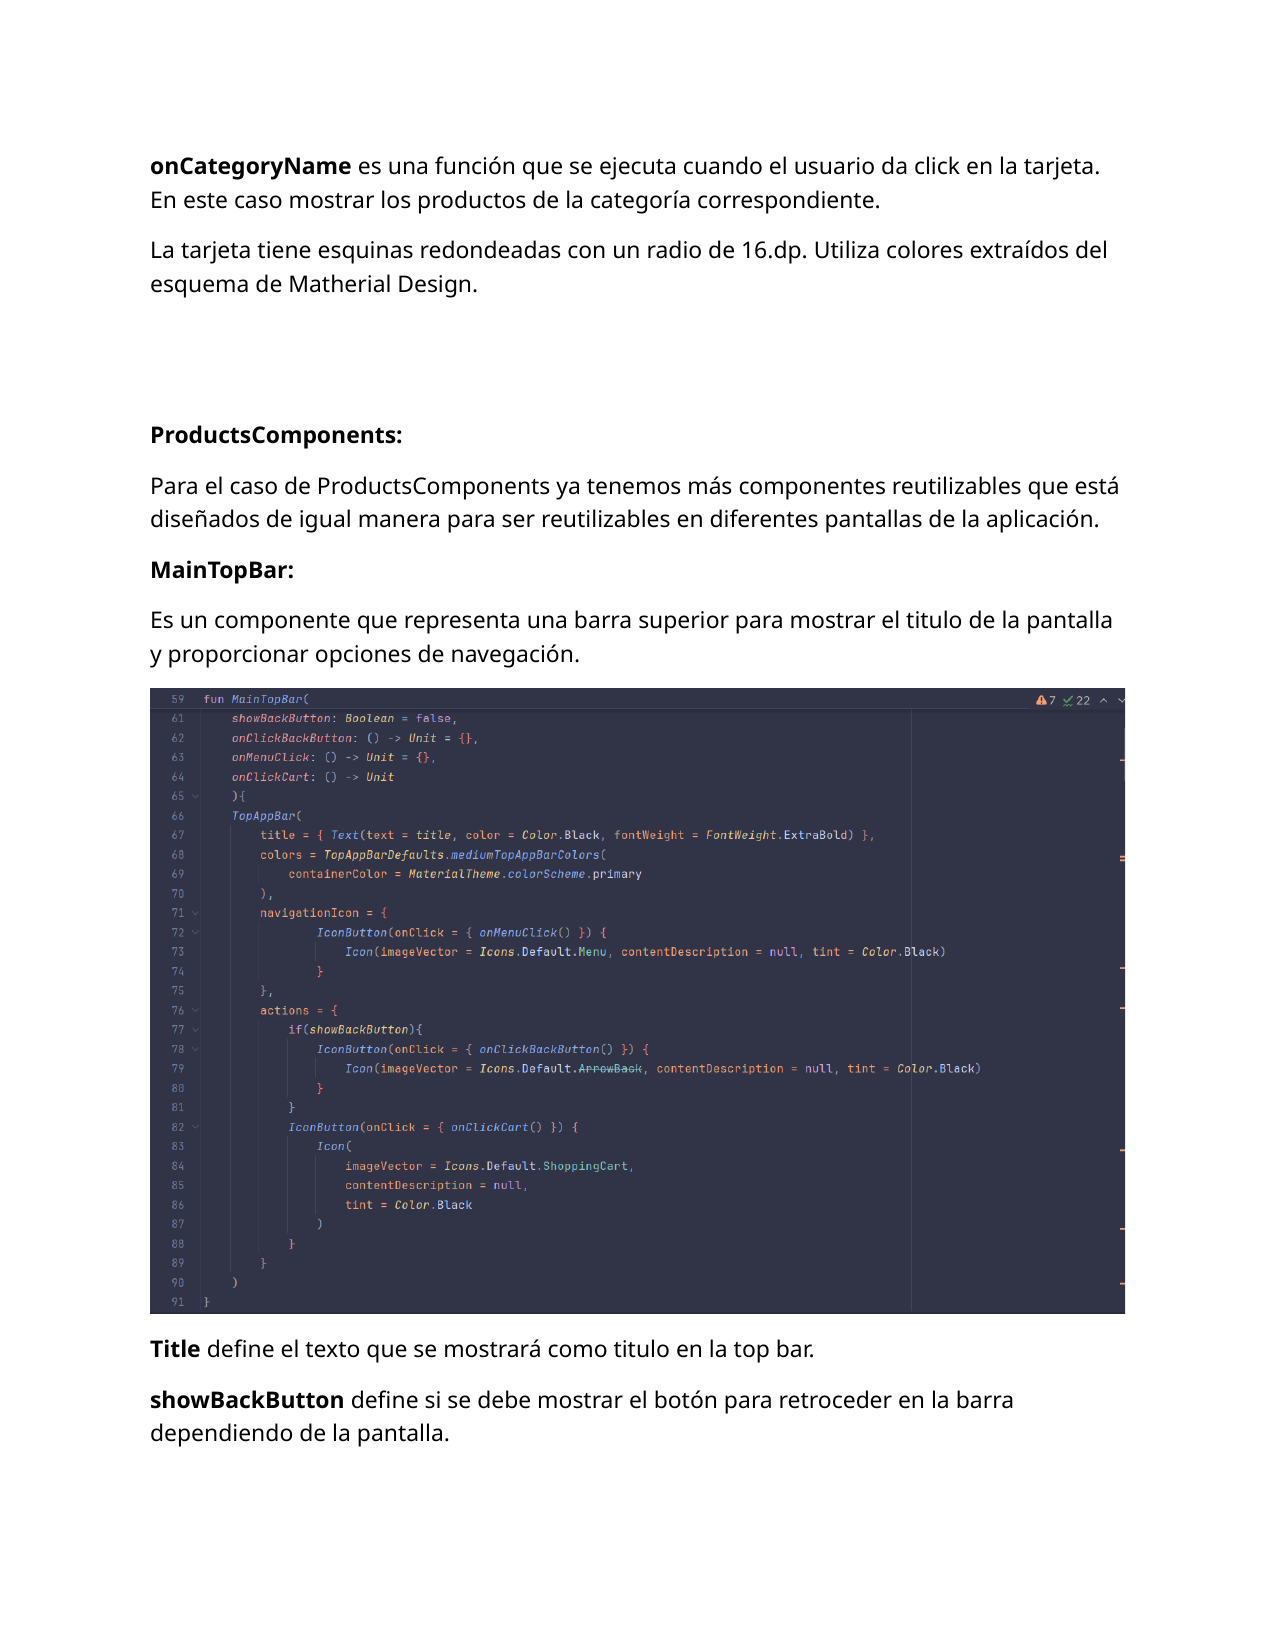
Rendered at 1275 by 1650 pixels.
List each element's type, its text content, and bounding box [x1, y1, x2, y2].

text showBackButton define si se debe mostrar el botón para retroceder en la barra dependiendo de la pantalla. [150, 1384, 1125, 1449]
text Title define el texto que se mostrará como titulo en la top bar. [150, 1333, 1125, 1364]
text MainTopBar: [150, 554, 1125, 585]
text Para el caso de ProductsComponents ya tenemos más componentes reutilizables que está diseñados de igual manera para ser reutilizables en diferentes pantallas de la aplicación. [150, 469, 1125, 534]
text onCategoryName es una función que se ejecuta cuando el usuario da click en la tarjeta. En este caso mostrar los productos de la categoría correspondiente. [150, 150, 1125, 215]
picture [150, 688, 1125, 1314]
text La tarjeta tiene esquinas redondeadas con un radio de 16.dp. Utiliza colores extraídos del esquema de Matherial Design. [150, 234, 1125, 299]
text Es un componente que representa una barra superior para mostrar el titulo de la pantalla y proporcionar opciones de navegación. [150, 604, 1125, 669]
text ProductsComponents: [150, 419, 1125, 450]
